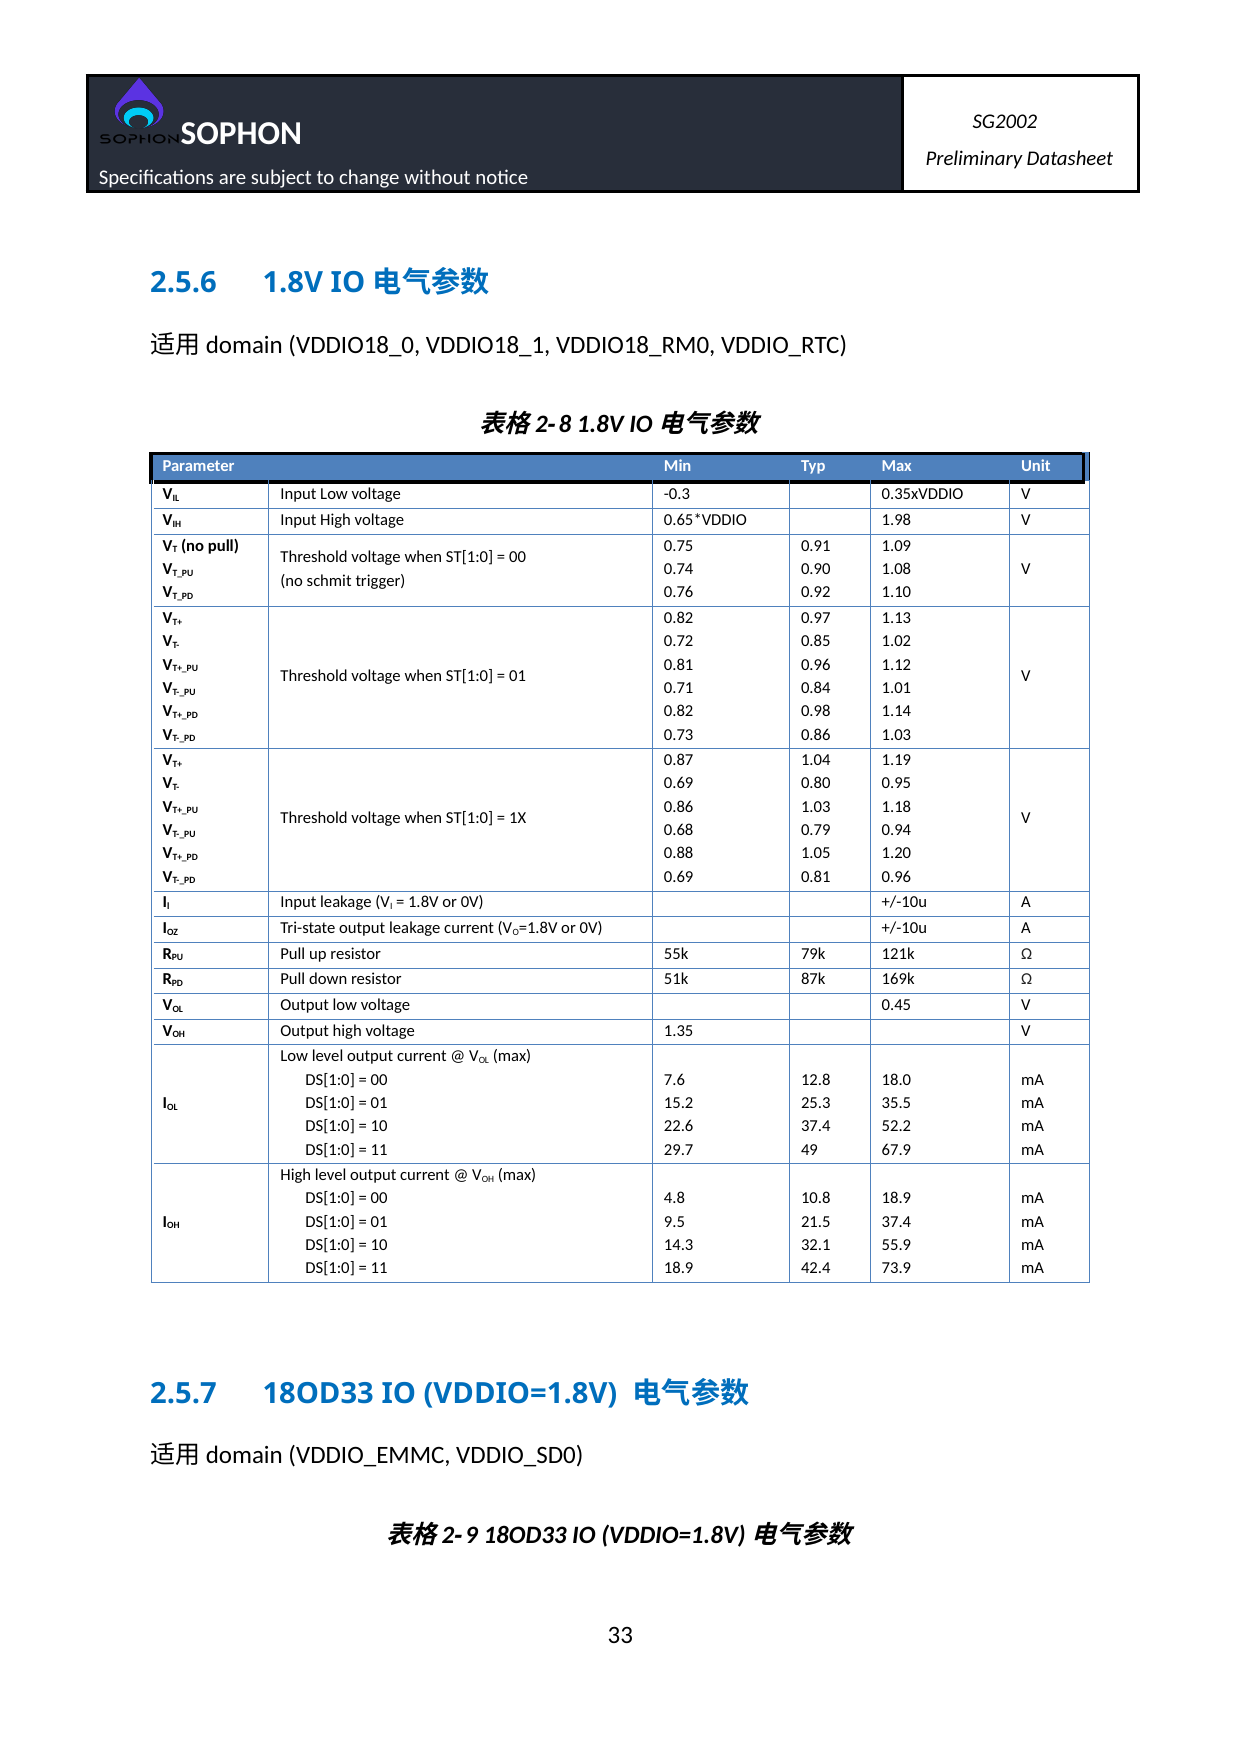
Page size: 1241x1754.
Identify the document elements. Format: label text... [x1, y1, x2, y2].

table_cell 121k [871, 943, 1009, 967]
table_cell V [1010, 607, 1089, 748]
table_cell 169k [871, 969, 1009, 993]
table_cell V [1010, 509, 1089, 534]
table_cell VOL [152, 993, 268, 1019]
table_cell 18.9 37.4 55.9 73.9 [871, 1164, 1009, 1282]
table_cell 0.91 0.90 0.92 [790, 535, 870, 606]
table_cell V [1010, 749, 1089, 891]
table_cell [790, 484, 870, 508]
table_cell [653, 994, 789, 1019]
table_cell 1.19 0.95 1.18 0.94 1.20 0.96 [871, 749, 1009, 891]
table_cell Threshold voltage when ST[1:0] = 01 [269, 607, 652, 748]
table_cell 51k [653, 969, 789, 993]
table_cell V [1010, 994, 1089, 1019]
text 适用 domain (VDDIO18_0, VDDIO18_1, VDDIO18_RM0, VDDIO_RTC) [150, 324, 1090, 361]
table_cell [790, 994, 870, 1019]
table_header [269, 455, 652, 480]
table_cell VIL [152, 481, 268, 508]
table_cell Low level output current @ VOL (max) DS[1:0] = 00 DS[1:0] = 01 DS[1:0] = 10 DS[1:0] = 11 [269, 1045, 652, 1163]
table_cell Ω [1010, 943, 1089, 967]
table_cell 0.65*VDDIO [653, 509, 789, 534]
table_cell +/-10u [871, 892, 1009, 916]
table_cell 18.0 35.5 52.2 67.9 [871, 1045, 1009, 1163]
table_cell 79k [790, 943, 870, 967]
table_cell Input High voltage [269, 509, 652, 534]
table_cell RPU [152, 942, 268, 967]
table_cell IOZ [152, 916, 268, 942]
table_cell VT+ VT- VT+_PU VT-_PU VT+_PD VT-_PD [152, 606, 268, 748]
table_cell VT+ VT- VT+_PU VT-_PU VT+_PD VT-_PD [152, 748, 268, 891]
table_cell Output high voltage [269, 1020, 652, 1044]
table_cell Threshold voltage when ST[1:0] = 00 (no schmit trigger) [269, 535, 652, 606]
table_header Unit [1010, 455, 1082, 480]
table_cell Il [152, 891, 268, 916]
subtitle 18OD33 IO (VDDIO=1.8V) 电气参数 [150, 1369, 1090, 1412]
table_cell Input leakage (VI = 1.8V or 0V) [269, 892, 652, 916]
table_header Typ [790, 455, 870, 480]
table_cell Ω [1010, 969, 1089, 993]
table_cell 1.13 1.02 1.12 1.01 1.14 1.03 [871, 607, 1009, 748]
text 适用 domain (VDDIO_EMMC, VDDIO_SD0) [150, 1435, 1090, 1471]
table_cell [653, 892, 789, 916]
table_cell VT (no pull) VT_PU VT_PD [152, 534, 268, 606]
table_cell Output low voltage [269, 994, 652, 1019]
table_cell VOH [152, 1019, 268, 1044]
table_cell Pull up resistor [269, 943, 652, 967]
text 表格 2‑9 18OD33 IO (VDDIO=1.8V) 电气参数 [150, 1514, 1090, 1550]
table_cell [790, 917, 870, 942]
picture [98, 77, 181, 145]
table_cell Threshold voltage when ST[1:0] = 1X [269, 749, 652, 891]
table_cell RPD [152, 968, 268, 993]
table_cell A [1010, 892, 1089, 916]
table_header Min [653, 455, 789, 480]
table_cell mA mA mA mA [1010, 1164, 1089, 1282]
table_cell 0.35xVDDIO [871, 484, 1009, 508]
table_cell [653, 917, 789, 942]
table_cell V [1010, 535, 1089, 606]
table_cell 1.04 0.80 1.03 0.79 1.05 0.81 [790, 749, 870, 891]
table_cell V [1010, 1020, 1089, 1044]
table_cell 87k [790, 969, 870, 993]
table_cell +/-10u [871, 917, 1009, 942]
table_cell 55k [653, 943, 789, 967]
table_header Parameter [153, 455, 268, 480]
table_cell 0.75 0.74 0.76 [653, 535, 789, 606]
table_cell V [1010, 481, 1089, 508]
table_cell 12.8 25.3 37.4 49 [790, 1045, 870, 1163]
table_cell [790, 509, 870, 534]
table_cell Input Low voltage [269, 484, 652, 508]
table_cell IOL [152, 1044, 268, 1163]
table_cell [871, 1020, 1009, 1044]
table_cell IOH [152, 1163, 268, 1282]
table_cell 0.45 [871, 994, 1009, 1019]
table_cell -0.3 [653, 484, 789, 508]
table_cell [790, 1020, 870, 1044]
table_cell mA mA mA mA [1010, 1045, 1089, 1163]
table_cell 1.09 1.08 1.10 [871, 535, 1009, 606]
table_cell VIH [152, 508, 268, 534]
text 表格 2‑8 1.8V IO 电气参数 [150, 403, 1090, 440]
table_cell 0.82 0.72 0.81 0.71 0.82 0.73 [653, 607, 789, 748]
table_cell Tri-state output leakage current (VO=1.8V or 0V) [269, 917, 652, 942]
table_cell 10.8 21.5 32.1 42.4 [790, 1164, 870, 1282]
table_cell 1.98 [871, 509, 1009, 534]
table_cell High level output current @ VOH (max) DS[1:0] = 00 DS[1:0] = 01 DS[1:0] = 10 DS[1:0] = 11 [269, 1164, 652, 1282]
table_cell 4.8 9.5 14.3 18.9 [653, 1164, 789, 1282]
table_cell 0.87 0.69 0.86 0.68 0.88 0.69 [653, 749, 789, 891]
table_header Max [871, 455, 1009, 480]
table_cell A [1010, 917, 1089, 942]
table_cell 0.97 0.85 0.96 0.84 0.98 0.86 [790, 607, 870, 748]
table_cell 1.35 [653, 1020, 789, 1044]
table_cell Pull down resistor [269, 969, 652, 993]
table_cell 7.6 15.2 22.6 29.7 [653, 1045, 789, 1163]
subtitle 1.8V IO 电气参数 [150, 259, 1090, 301]
table_cell [790, 892, 870, 916]
